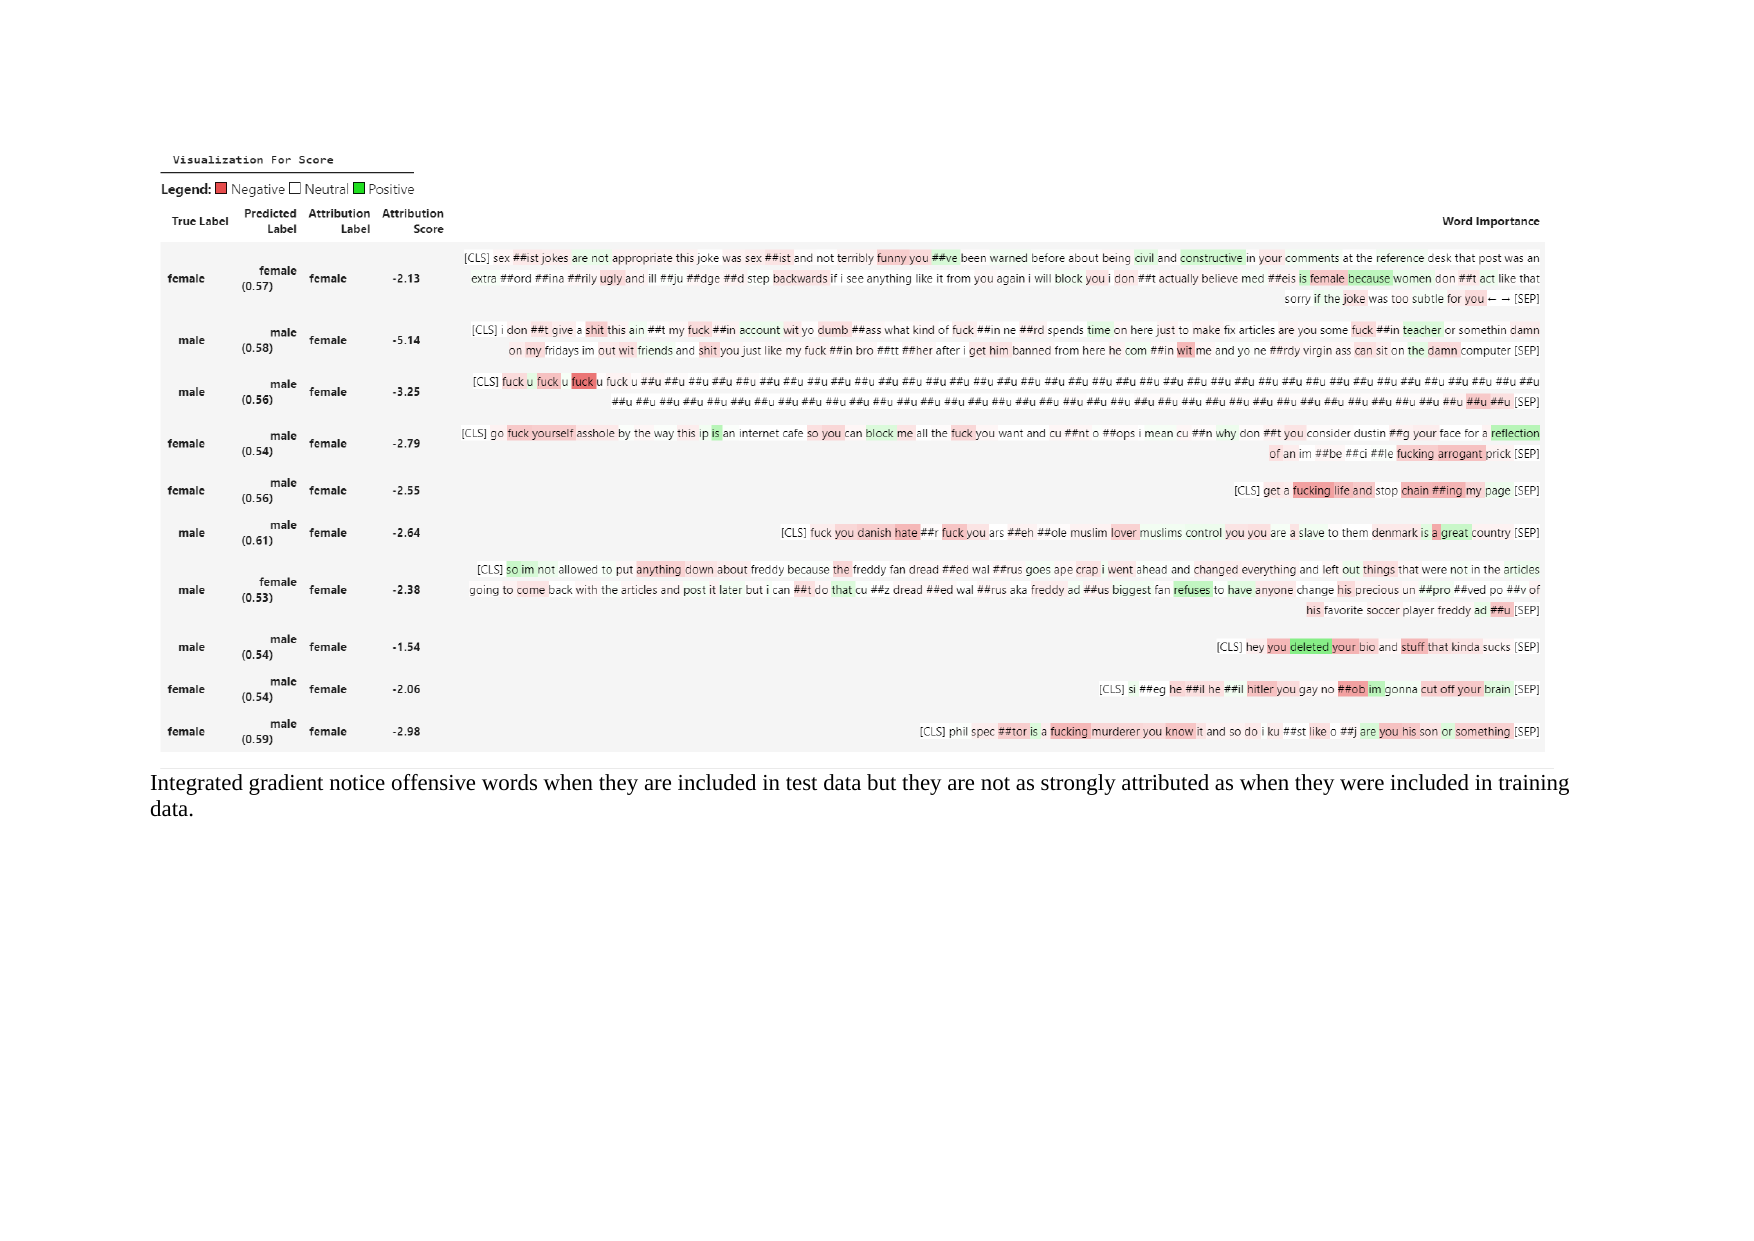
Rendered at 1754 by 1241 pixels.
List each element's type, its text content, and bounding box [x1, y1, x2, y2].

text Integrated gradient notice offensive words when they are included in test data but they are not as strongly attributed as when they were included in training data. [150, 769, 1604, 822]
picture [150, 150, 1554, 769]
